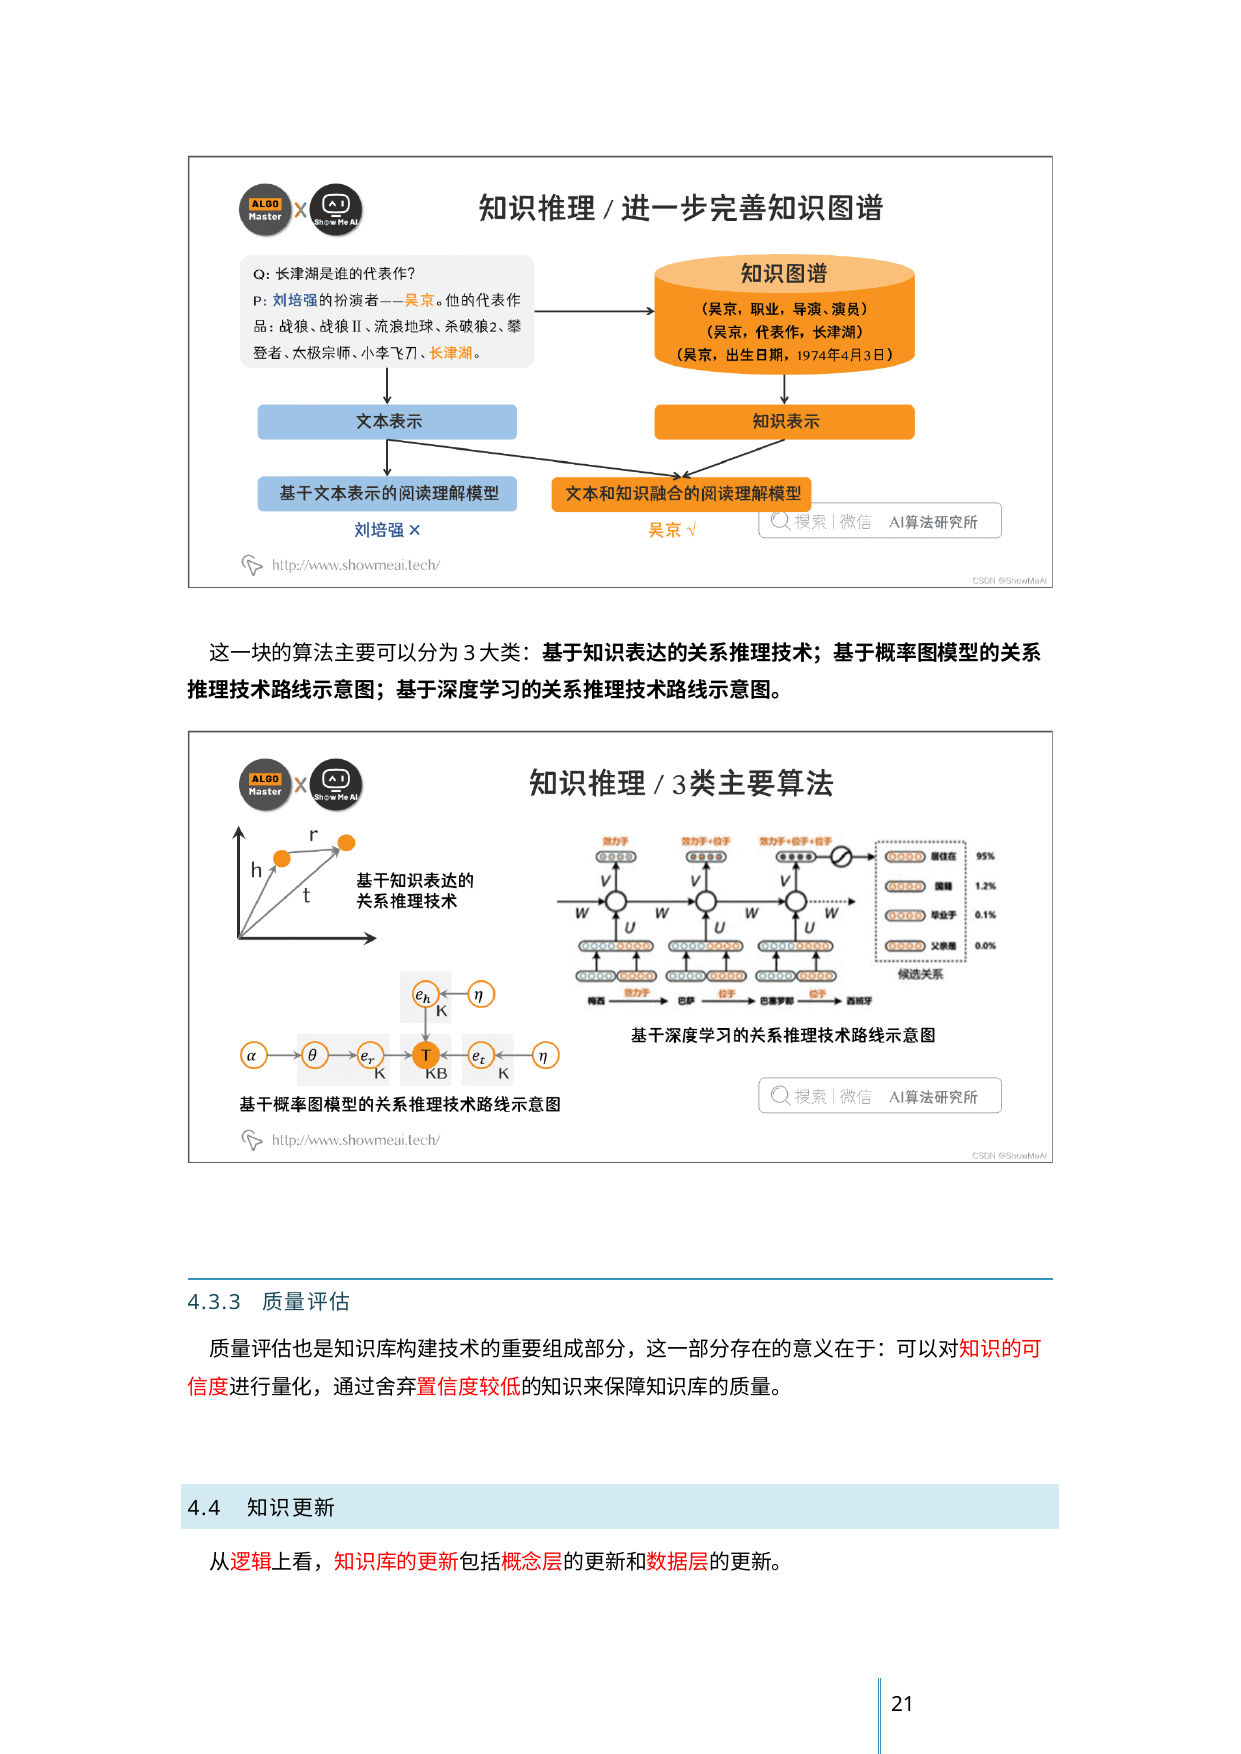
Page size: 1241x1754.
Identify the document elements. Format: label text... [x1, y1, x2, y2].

picture [187, 730, 1053, 1163]
text 这一块的算法主要可以分为3大类：基于知识表达的关系推理技术；基于概率图模型的关系推理技术路线示意图；基于深度学习的关系推理技术路线示意图。 [187, 635, 1053, 705]
text 从逻辑上看，知识库的更新包括概念层的更新和数据层的更新。 [187, 1544, 1053, 1576]
picture [187, 155, 1053, 588]
subtitle 知识更新 [188, 1490, 1053, 1523]
subtitle 质量评估 [187, 1279, 1053, 1317]
text 质量评估也是知识库构建技术的重要组成部分，这一部分存在的意义在于：可以对知识的可信度进行量化，通过舍弃置信度较低的知识来保障知识库的质量。 [187, 1331, 1053, 1401]
